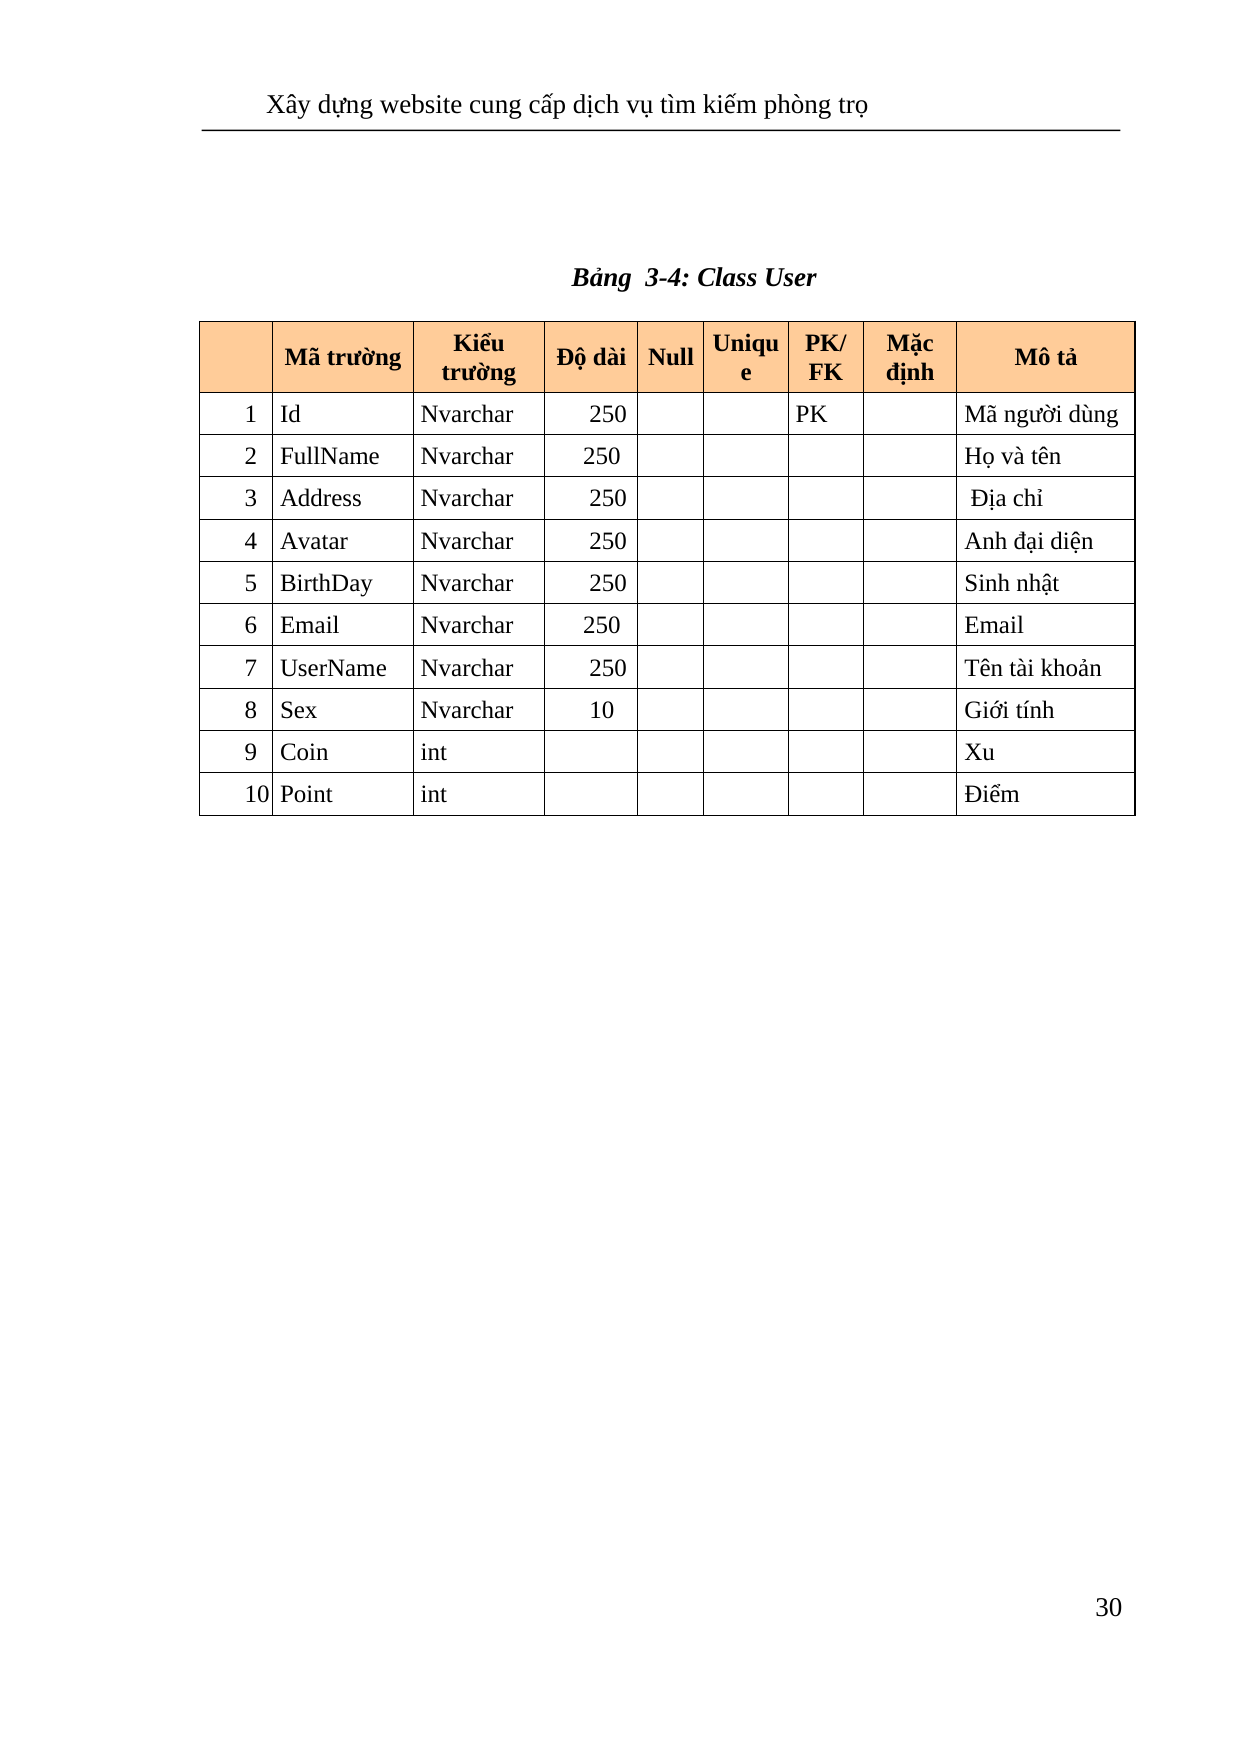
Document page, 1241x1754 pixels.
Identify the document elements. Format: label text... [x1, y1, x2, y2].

table_cell Coin [273, 731, 413, 772]
table_cell [545, 731, 637, 772]
table_cell Nvarchar [414, 393, 544, 434]
table_header Kiểu trường [414, 322, 544, 392]
table_cell [704, 689, 788, 730]
table_cell 250 [545, 520, 637, 561]
table_cell Địa chỉ [957, 477, 1134, 518]
table_cell 250 [545, 646, 637, 688]
table_cell UserName [273, 646, 413, 688]
table_header Mô tả [957, 322, 1134, 392]
table_cell Giới tính [957, 689, 1134, 730]
table_cell [200, 731, 272, 772]
table_cell [789, 604, 863, 645]
table_cell BirthDay [273, 562, 413, 603]
table_cell [200, 477, 272, 518]
table_cell [864, 731, 956, 772]
table_cell [200, 562, 272, 603]
table_header Mã trường [273, 322, 413, 392]
table_cell 10 [545, 689, 637, 730]
table_header PK/ FK [789, 322, 863, 392]
table_cell [864, 604, 956, 645]
table_cell Address [273, 477, 413, 518]
table_cell 250 [545, 435, 637, 476]
table_cell [704, 393, 788, 434]
table_cell Point [273, 773, 413, 814]
table_header # [200, 322, 272, 392]
table_cell [789, 646, 863, 688]
table_cell [638, 689, 703, 730]
table_cell [638, 520, 703, 561]
table_cell [864, 773, 956, 814]
table_cell Mã người dùng [957, 393, 1134, 434]
table_cell [864, 520, 956, 561]
table_cell int [414, 731, 544, 772]
table_cell [638, 646, 703, 688]
table_cell int [414, 773, 544, 814]
table_cell Nvarchar [414, 477, 544, 518]
table_cell Xu [957, 731, 1134, 772]
table_cell [789, 731, 863, 772]
table_cell Avatar [273, 520, 413, 561]
table_header Độ dài [545, 322, 637, 392]
table_cell 250 [545, 393, 637, 434]
table_cell [864, 477, 956, 518]
table_cell Sinh nhật [957, 562, 1134, 603]
table_header Unique [704, 322, 788, 392]
table_cell Họ và tên [957, 435, 1134, 476]
table_cell [638, 731, 703, 772]
table_cell [704, 604, 788, 645]
table_cell Nvarchar [414, 646, 544, 688]
table_cell 250 [545, 562, 637, 603]
table_cell FullName [273, 435, 413, 476]
table_cell [200, 435, 272, 476]
table_cell [200, 646, 272, 688]
table_cell Tên tài khoản [957, 646, 1134, 688]
table_cell [789, 562, 863, 603]
table_cell [864, 689, 956, 730]
table_cell [789, 435, 863, 476]
table_cell [545, 773, 637, 814]
table_cell [789, 689, 863, 730]
table_cell Nvarchar [414, 562, 544, 603]
table_header Null [638, 322, 703, 392]
table_cell [704, 731, 788, 772]
table_cell [704, 773, 788, 814]
table_cell [864, 393, 956, 434]
table_cell [638, 435, 703, 476]
table_cell [704, 435, 788, 476]
table_cell [789, 520, 863, 561]
table_cell [864, 435, 956, 476]
table_cell [200, 604, 272, 645]
table_cell [704, 562, 788, 603]
table_cell [789, 773, 863, 814]
table_cell [638, 393, 703, 434]
table_cell [864, 562, 956, 603]
table_cell [200, 393, 272, 434]
table_cell [864, 646, 956, 688]
table_cell Điểm [957, 773, 1134, 814]
table_cell Anh đại diện [957, 520, 1134, 561]
table_cell Id [273, 393, 413, 434]
table_cell Nvarchar [414, 435, 544, 476]
table_cell [200, 689, 272, 730]
table_cell [638, 773, 703, 814]
table_cell Nvarchar [414, 604, 544, 645]
table_cell [200, 773, 272, 814]
table_cell [704, 646, 788, 688]
table_cell Email [273, 604, 413, 645]
table_cell [638, 477, 703, 518]
table_cell 250 [545, 477, 637, 518]
table_cell Email [957, 604, 1134, 645]
table_cell PK [789, 393, 863, 434]
table_cell [200, 520, 272, 561]
table_cell [789, 477, 863, 518]
table_header Mặc định [864, 322, 956, 392]
table_cell Sex [273, 689, 413, 730]
table_cell Nvarchar [414, 689, 544, 730]
table_cell 250 [545, 604, 637, 645]
table_cell [704, 520, 788, 561]
table_cell [638, 604, 703, 645]
table_cell Nvarchar [414, 520, 544, 561]
table_cell [638, 562, 703, 603]
table_cell [704, 477, 788, 518]
